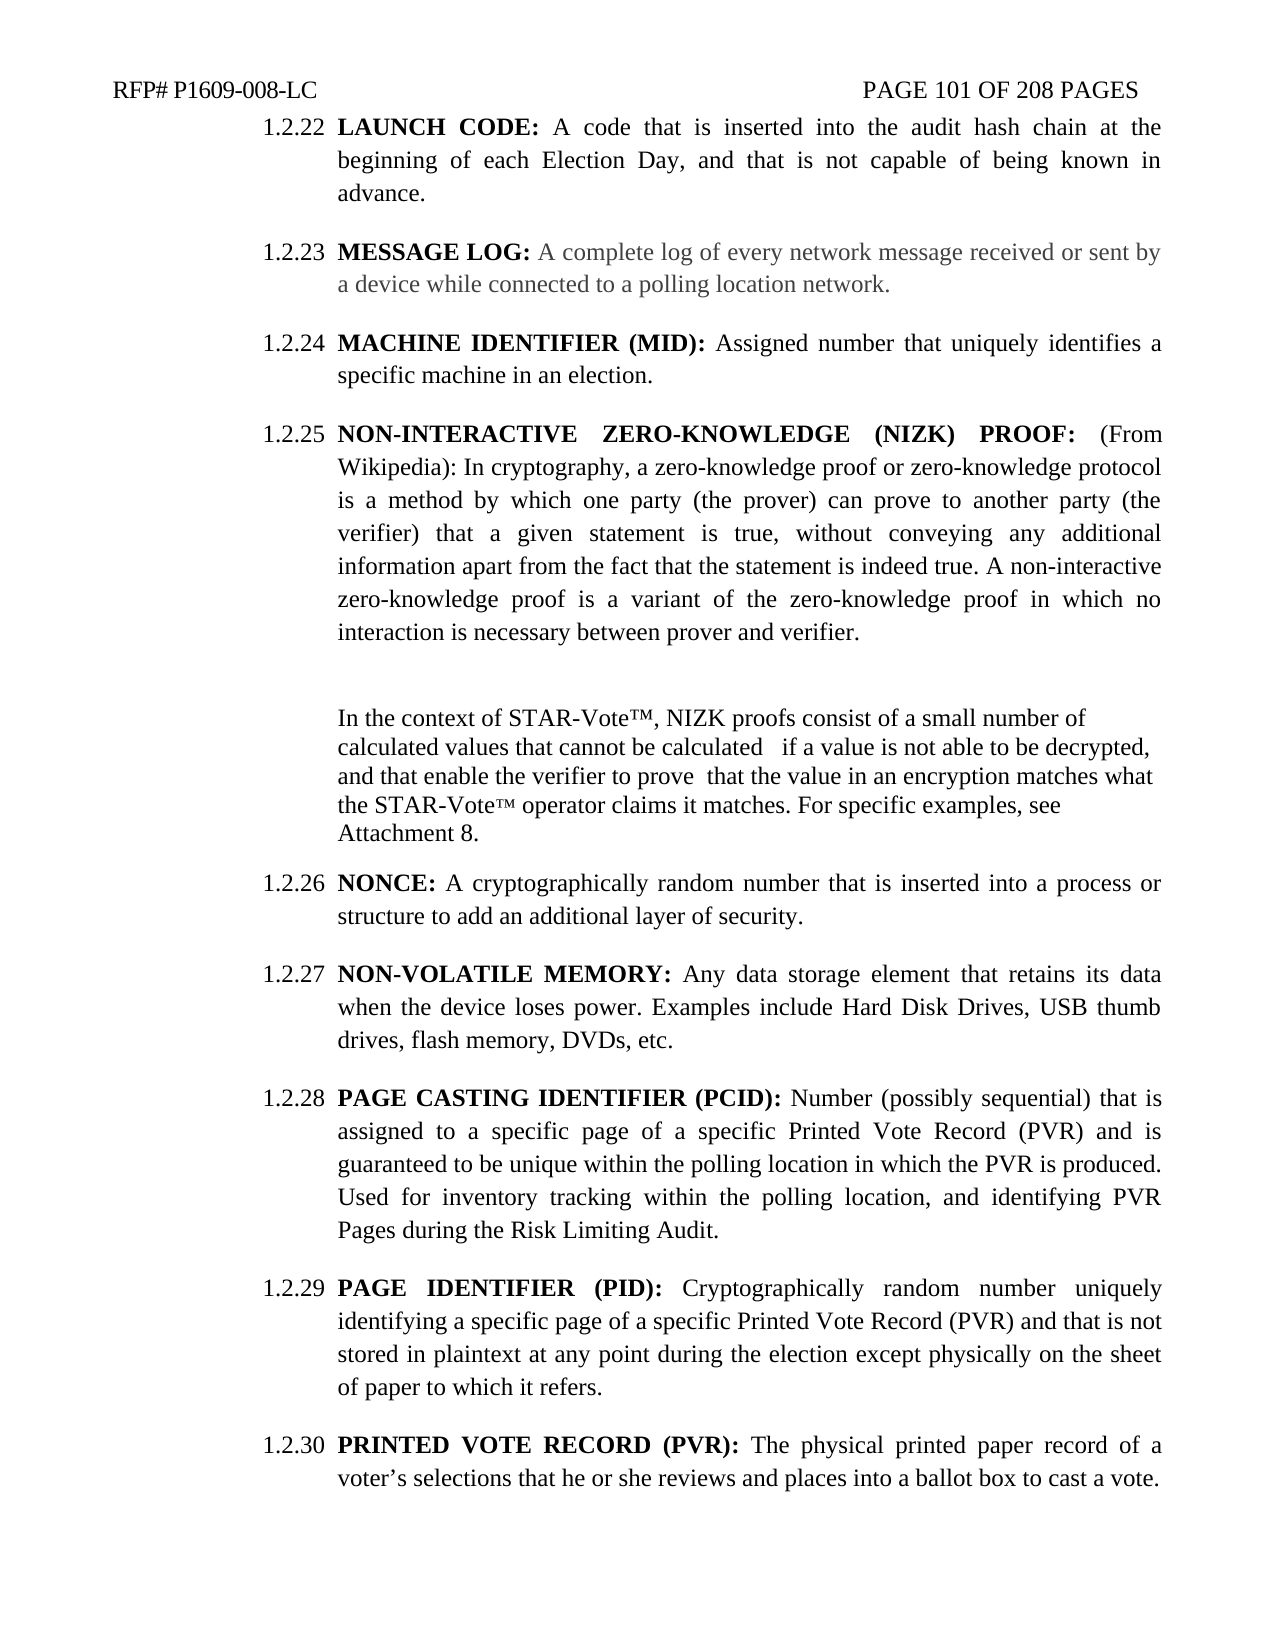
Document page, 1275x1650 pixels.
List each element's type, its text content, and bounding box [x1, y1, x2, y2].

text In the context of STAR-Vote™, NIZK proofs consist of a small number of calculated values that cannot be calculated if a value is not able to be decrypted, and that enable the verifier to prove that the value in an encryption matches what the STAR-Vote™ operator claims it matches. For specific examples, see Attachment 8. [337, 703, 1162, 847]
list Printed vote record (PVR): The physical printed paper record of a voter’s selections that he or she reviews and places into a ballot box to cast a vote. [262, 1430, 1162, 1492]
list nonce: A cryptographically random number that is inserted into a process or structure to add an additional layer of security. [262, 868, 1162, 930]
list Non-Interactive Zero-Knowledge (NIZK) Proof: (From Wikipedia): In cryptography, a zero-knowledge proof or zero-knowledge protocol is a method by which one party (the prover) can prove to another party (the verifier) that a given statement is true, without conveying any additional information apart from the fact that the statement is indeed true. A non-interactive zero-knowledge proof is a variant of the zero-knowledge proof in which no interaction is necessary between prover and verifier. [262, 419, 1162, 646]
list launch code: A code that is inserted into the audit hash chain at the beginning of each Election Day, and that is not capable of being known in advance. [262, 112, 1162, 207]
list Non-Volatile Memory: Any data storage element that retains its data when the device loses power. Examples include Hard Disk Drives, USB thumb drives, flash memory, DVDs, etc. [262, 959, 1162, 1054]
list message log: A complete log of every network message received or sent by a device while connected to a polling location network. [262, 237, 1162, 298]
list Machine identifier (MID): Assigned number that uniquely identifies a specific machine in an election. [262, 328, 1162, 389]
list Page Casting Identifier (PCID): Number (possibly sequential) that is assigned to a specific page of a specific Printed Vote Record (PVR) and is guaranteed to be unique within the polling location in which the PVR is produced. Used for inventory tracking within the polling location, and identifying PVR Pages during the Risk Limiting Audit. [262, 1083, 1162, 1244]
list Page Identifier (PID): Cryptographically random number uniquely identifying a specific page of a specific Printed Vote Record (PVR) and that is not stored in plaintext at any point during the election except physically on the sheet of paper to which it refers. [262, 1273, 1162, 1401]
